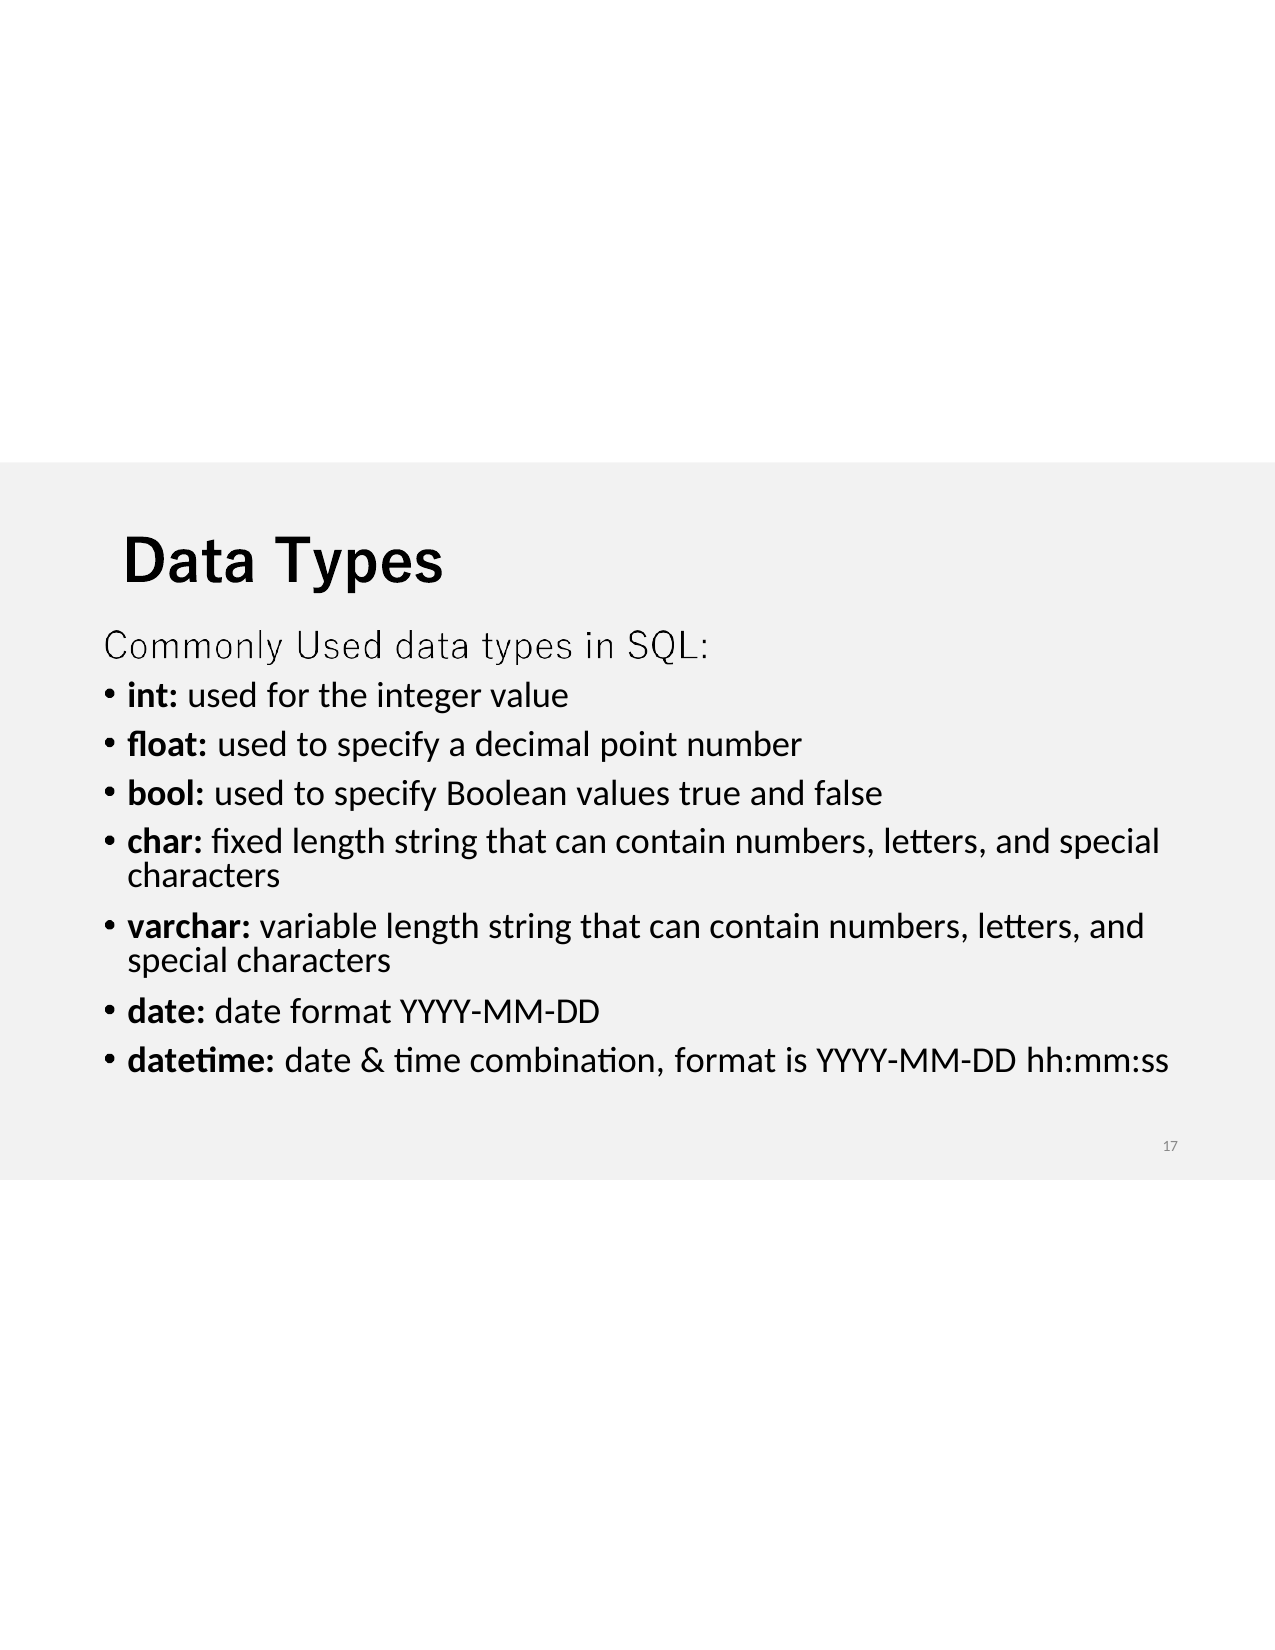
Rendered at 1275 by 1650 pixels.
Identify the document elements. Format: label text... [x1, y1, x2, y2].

text bool: used to specify Boolean values true and false [127, 769, 1275, 814]
text int: used for the integer value [127, 635, 1275, 716]
text 17 [0, 1137, 1178, 1156]
text char: fixed length string that can contain numbers, letters, and special characters [127, 826, 1275, 897]
text date: date format YYYY-MM-DD [127, 988, 1275, 1032]
picture [105, 630, 706, 665]
text datetime: date & time combination, format is YYYY-MM-DD hh:mm:ss [127, 1037, 1275, 1081]
text varchar: variable length string that can contain numbers, letters, and special characters [127, 910, 1186, 981]
text float: used to specify a decimal point number [127, 721, 1275, 765]
